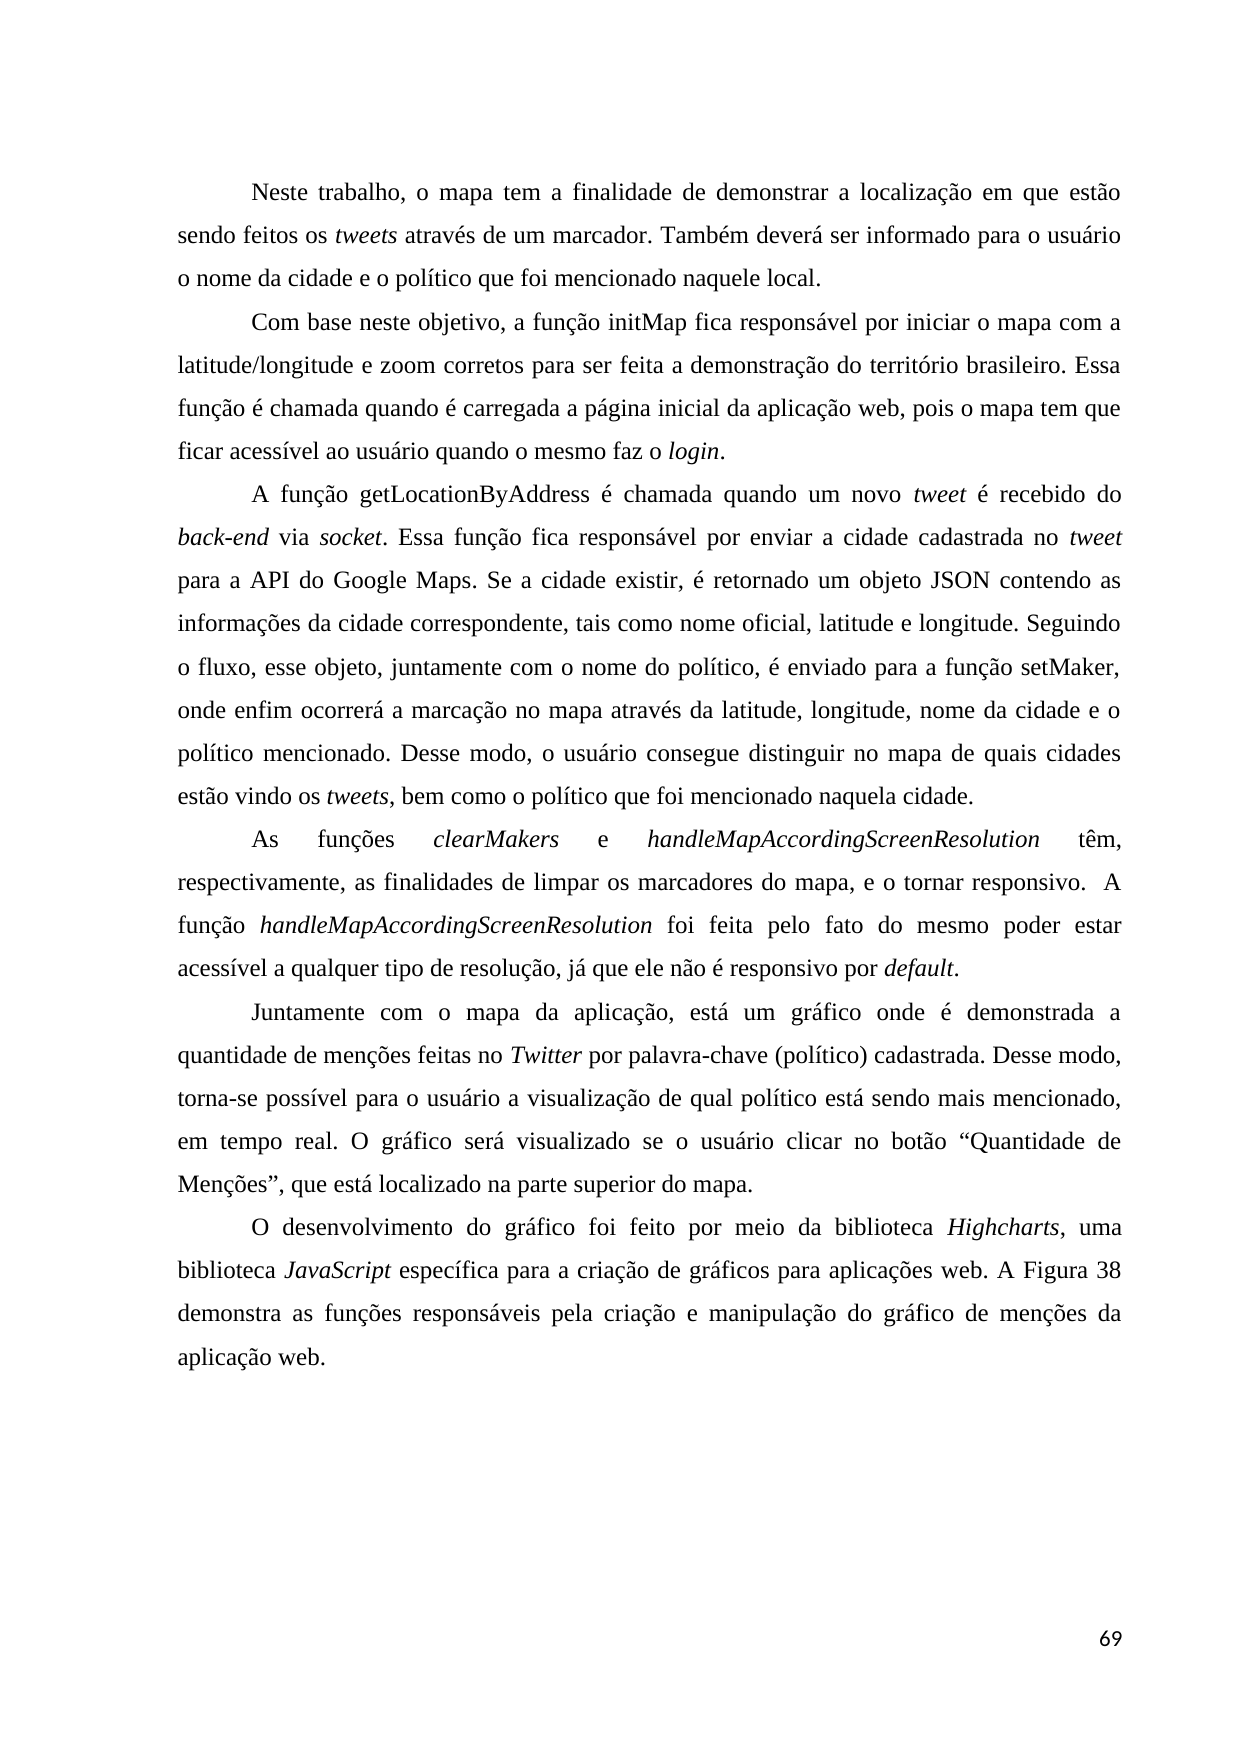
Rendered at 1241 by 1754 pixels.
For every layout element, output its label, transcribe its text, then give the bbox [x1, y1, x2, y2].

text A função getLocationByAddress é chamada quando um novo tweet é recebido do back-end via socket. Essa função fica responsável por enviar a cidade cadastrada no tweet para a API do Google Maps. Se a cidade existir, é retornado um objeto JSON contendo as informações da cidade correspondente, tais como nome oficial, latitude e longitude. Seguindo o fluxo, esse objeto, juntamente com o nome do político, é enviado para a função setMaker, onde enfim ocorrerá a marcação no mapa através da latitude, longitude, nome da cidade e o político mencionado. Desse modo, o usuário consegue distinguir no mapa de quais cidades estão vindo os tweets, bem como o político que foi mencionado naquela cidade. [177, 479, 1122, 810]
text As funções clearMakers e handleMapAccordingScreenResolution têm, respectivamente, as finalidades de limpar os marcadores do mapa, e o tornar responsivo. A função handleMapAccordingScreenResolution foi feita pelo fato do mesmo poder estar acessível a qualquer tipo de resolução, já que ele não é responsivo por default. [177, 824, 1122, 982]
text Juntamente com o mapa da aplicação, está um gráfico onde é demonstrada a quantidade de menções feitas no Twitter por palavra-chave (político) cadastrada. Desse modo, torna-se possível para o usuário a visualização de qual político está sendo mais mencionado, em tempo real. O gráfico será visualizado se o usuário clicar no botão “Quantidade de Menções”, que está localizado na parte superior do mapa. [177, 997, 1122, 1198]
text Com base neste objetivo, a função initMap fica responsável por iniciar o mapa com a latitude/longitude e zoom corretos para ser feita a demonstração do território brasileiro. Essa função é chamada quando é carregada a página inicial da aplicação web, pois o mapa tem que ficar acessível ao usuário quando o mesmo faz o login. [177, 307, 1122, 465]
text O desenvolvimento do gráfico foi feito por meio da biblioteca Highcharts, uma biblioteca JavaScript específica para a criação de gráficos para aplicações web. A Figura 38 demonstra as funções responsáveis pela criação e manipulação do gráfico de menções da aplicação web. [177, 1212, 1122, 1370]
text Neste trabalho, o mapa tem a finalidade de demonstrar a localização em que estão sendo feitos os tweets através de um marcador. Também deverá ser informado para o usuário o nome da cidade e o político que foi mencionado naquele local. [177, 177, 1122, 292]
